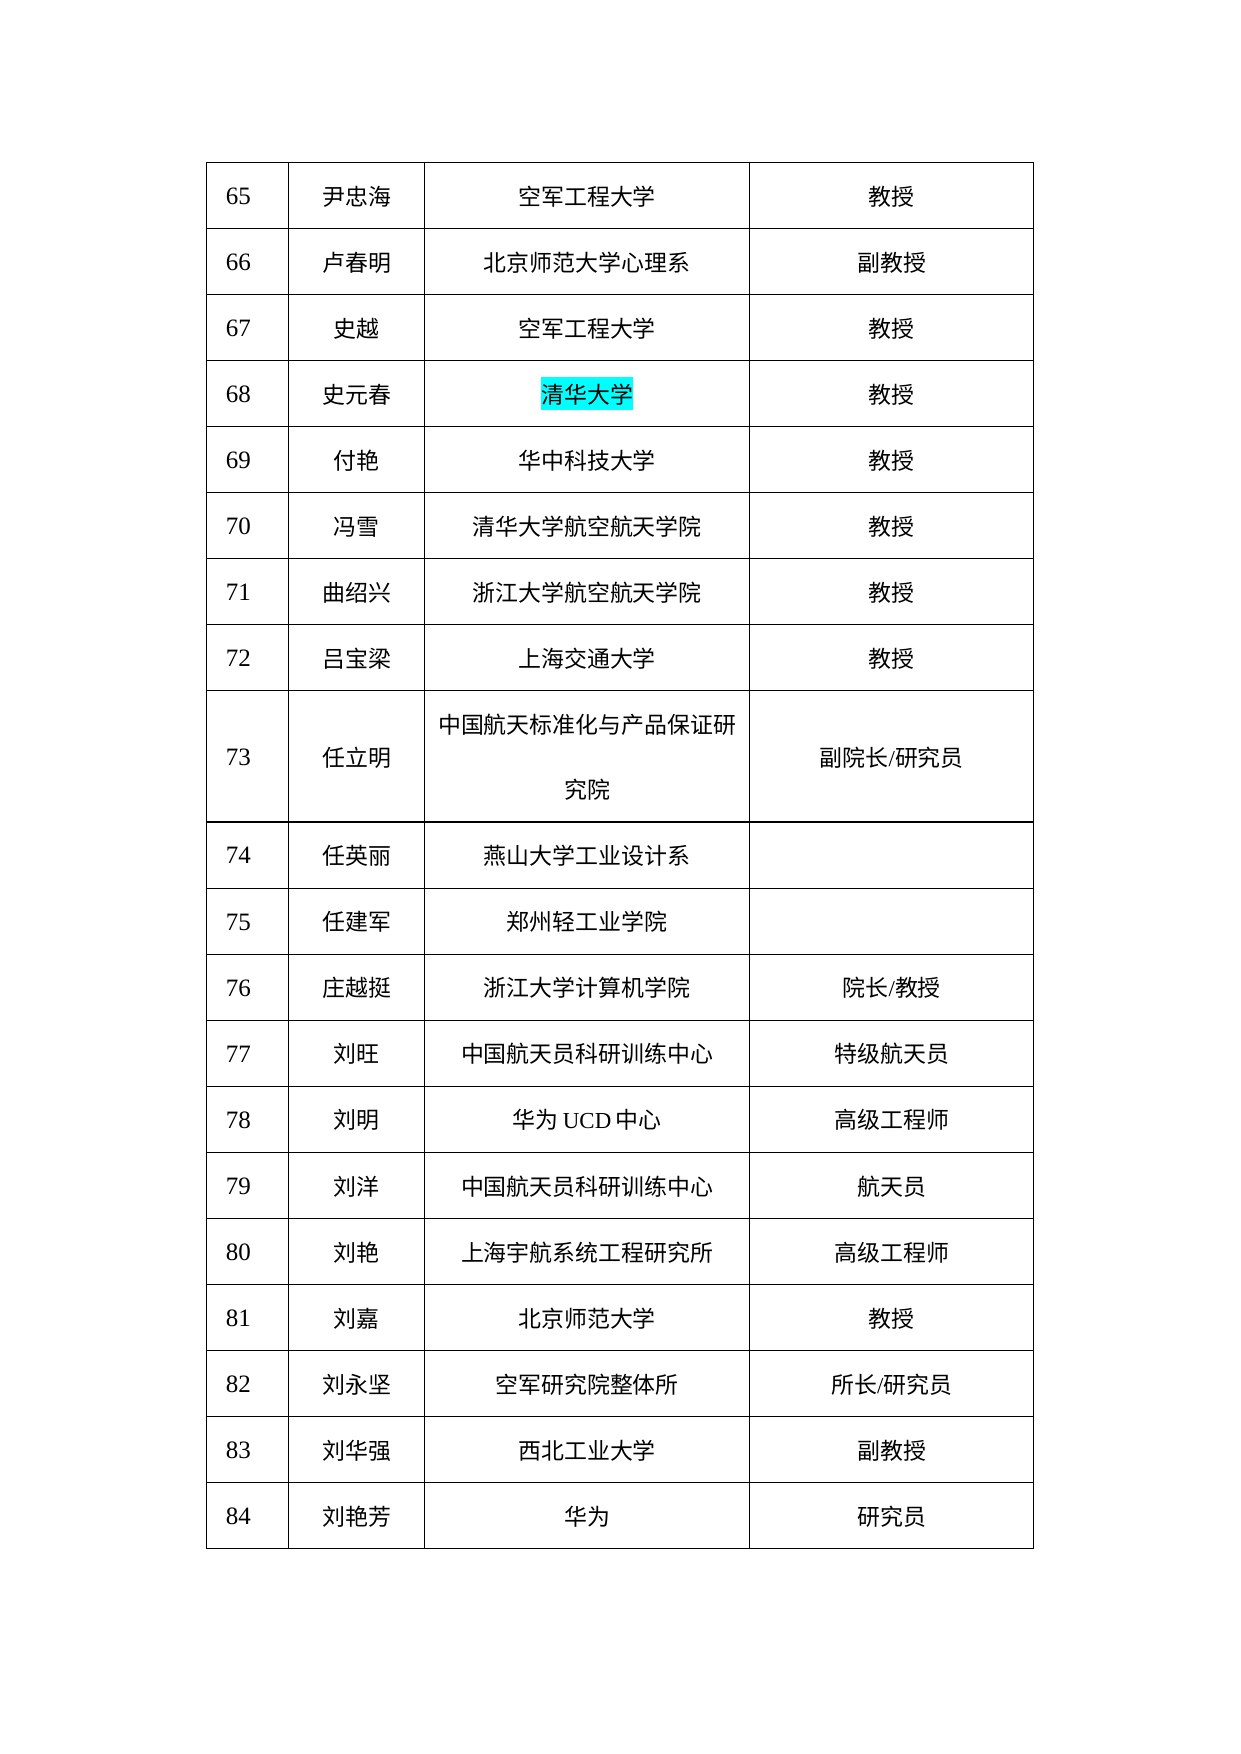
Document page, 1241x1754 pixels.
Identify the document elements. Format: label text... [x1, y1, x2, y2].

table_cell 中国航天员科研训练中心 [425, 1021, 749, 1086]
table_cell 所长/研究员 [750, 1351, 1033, 1416]
table_cell 教授 [750, 295, 1033, 360]
table_cell [207, 295, 288, 360]
table_cell [207, 1351, 288, 1416]
table_cell [207, 1219, 288, 1284]
table_cell 空军工程大学 [425, 295, 749, 360]
table_cell 浙江大学航空航天学院 [425, 559, 749, 624]
table_cell 冯雪 [289, 493, 424, 558]
table_cell [207, 559, 288, 624]
table_cell 吕宝梁 [289, 625, 424, 690]
table_cell 教授 [750, 163, 1033, 228]
table_cell 教授 [750, 1285, 1033, 1350]
table_cell 刘嘉 [289, 1285, 424, 1350]
table_cell [207, 1087, 288, 1152]
table_cell 刘艳芳 [289, 1483, 424, 1548]
table_cell [207, 1285, 288, 1350]
table_cell 浙江大学计算机学院 [425, 955, 749, 1019]
table_cell 北京师范大学 [425, 1285, 749, 1350]
table_cell [207, 427, 288, 492]
table_cell 燕山大学工业设计系 [425, 823, 749, 887]
table_cell 上海交通大学 [425, 625, 749, 690]
table_cell 副教授 [750, 1417, 1033, 1482]
table_cell 郑州轻工业学院 [425, 889, 749, 953]
table_cell 北京师范大学心理系 [425, 229, 749, 294]
table_cell 教授 [750, 427, 1033, 492]
table_cell 清华大学 [425, 361, 749, 426]
table_cell [207, 691, 288, 821]
table_cell 卢春明 [289, 229, 424, 294]
table_cell [207, 625, 288, 690]
table_cell 刘艳 [289, 1219, 424, 1284]
table_cell [207, 229, 288, 294]
table_cell 教授 [750, 625, 1033, 690]
table_cell 航天员 [750, 1153, 1033, 1218]
table_cell [750, 889, 1033, 953]
table_cell 曲绍兴 [289, 559, 424, 624]
table_cell [207, 1417, 288, 1482]
table_cell 清华大学航空航天学院 [425, 493, 749, 558]
table_cell [207, 163, 288, 228]
table_cell 中国航天标准化与产品保证研究院 [425, 691, 749, 821]
table_cell 付艳 [289, 427, 424, 492]
table_cell 史元春 [289, 361, 424, 426]
table_cell 华为UCD中心 [425, 1087, 749, 1152]
table_cell [207, 823, 288, 887]
table_cell 教授 [750, 361, 1033, 426]
table_cell [207, 1483, 288, 1548]
table_cell [207, 1153, 288, 1218]
table_cell 任建军 [289, 889, 424, 953]
table_cell 任立明 [289, 691, 424, 821]
table_cell [207, 1021, 288, 1086]
table_cell 上海宇航系统工程研究所 [425, 1219, 749, 1284]
table_cell [207, 493, 288, 558]
table_cell 史越 [289, 295, 424, 360]
table_cell 刘明 [289, 1087, 424, 1152]
table_cell 任英丽 [289, 823, 424, 887]
table_cell [207, 889, 288, 953]
table_cell 刘华强 [289, 1417, 424, 1482]
table_cell 刘洋 [289, 1153, 424, 1218]
table_cell 高级工程师 [750, 1219, 1033, 1284]
table_cell 华中科技大学 [425, 427, 749, 492]
table_cell [207, 361, 288, 426]
table_cell 中国航天员科研训练中心 [425, 1153, 749, 1218]
table_cell 空军工程大学 [425, 163, 749, 228]
table_cell 庄越挺 [289, 955, 424, 1019]
table_cell 刘永坚 [289, 1351, 424, 1416]
table_cell 特级航天员 [750, 1021, 1033, 1086]
table_cell 尹忠海 [289, 163, 424, 228]
table_cell 副教授 [750, 229, 1033, 294]
table_cell 空军研究院整体所 [425, 1351, 749, 1416]
table_cell 教授 [750, 493, 1033, 558]
table_cell 刘旺 [289, 1021, 424, 1086]
table_cell 教授 [750, 559, 1033, 624]
table_cell 高级工程师 [750, 1087, 1033, 1152]
table_cell 华为 [425, 1483, 749, 1548]
table_cell [750, 823, 1033, 887]
table_cell 西北工业大学 [425, 1417, 749, 1482]
table_cell 研究员 [750, 1483, 1033, 1548]
table_cell 院长/教授 [750, 955, 1033, 1019]
table_cell [207, 955, 288, 1019]
table_cell 副院长/研究员 [750, 691, 1033, 821]
